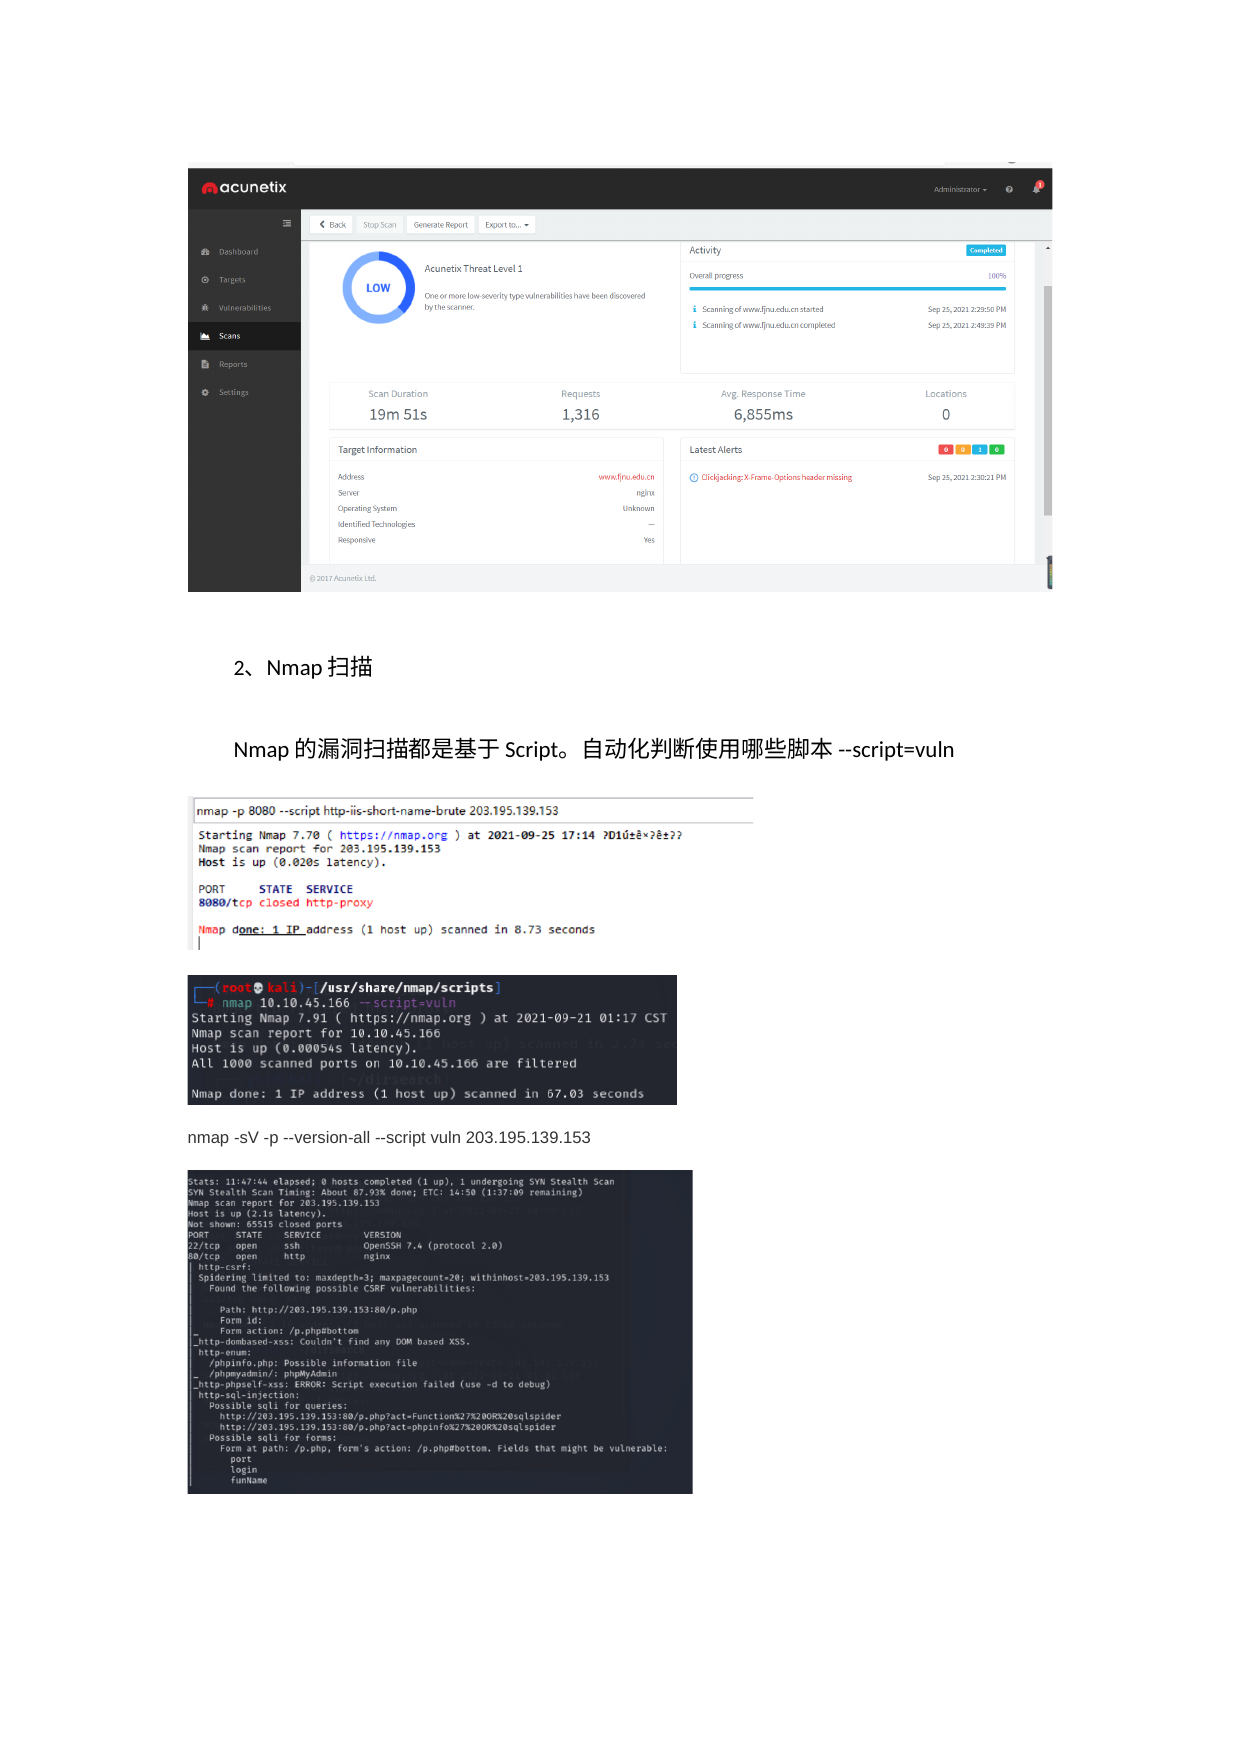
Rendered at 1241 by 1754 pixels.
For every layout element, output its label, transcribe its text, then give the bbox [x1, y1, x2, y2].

text Nmap的漏洞扫描都是基于Script。自动化判断使用哪些脚本 --script=vuln [187, 715, 1053, 780]
list nmap -sV -p --version-all --script vuln 203.195.139.153 [187, 1121, 1053, 1154]
picture [187, 796, 754, 950]
picture [187, 1170, 693, 1494]
list Nmap扫描 [187, 633, 1053, 698]
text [187, 162, 1053, 617]
picture [188, 162, 1053, 592]
picture [187, 975, 677, 1105]
